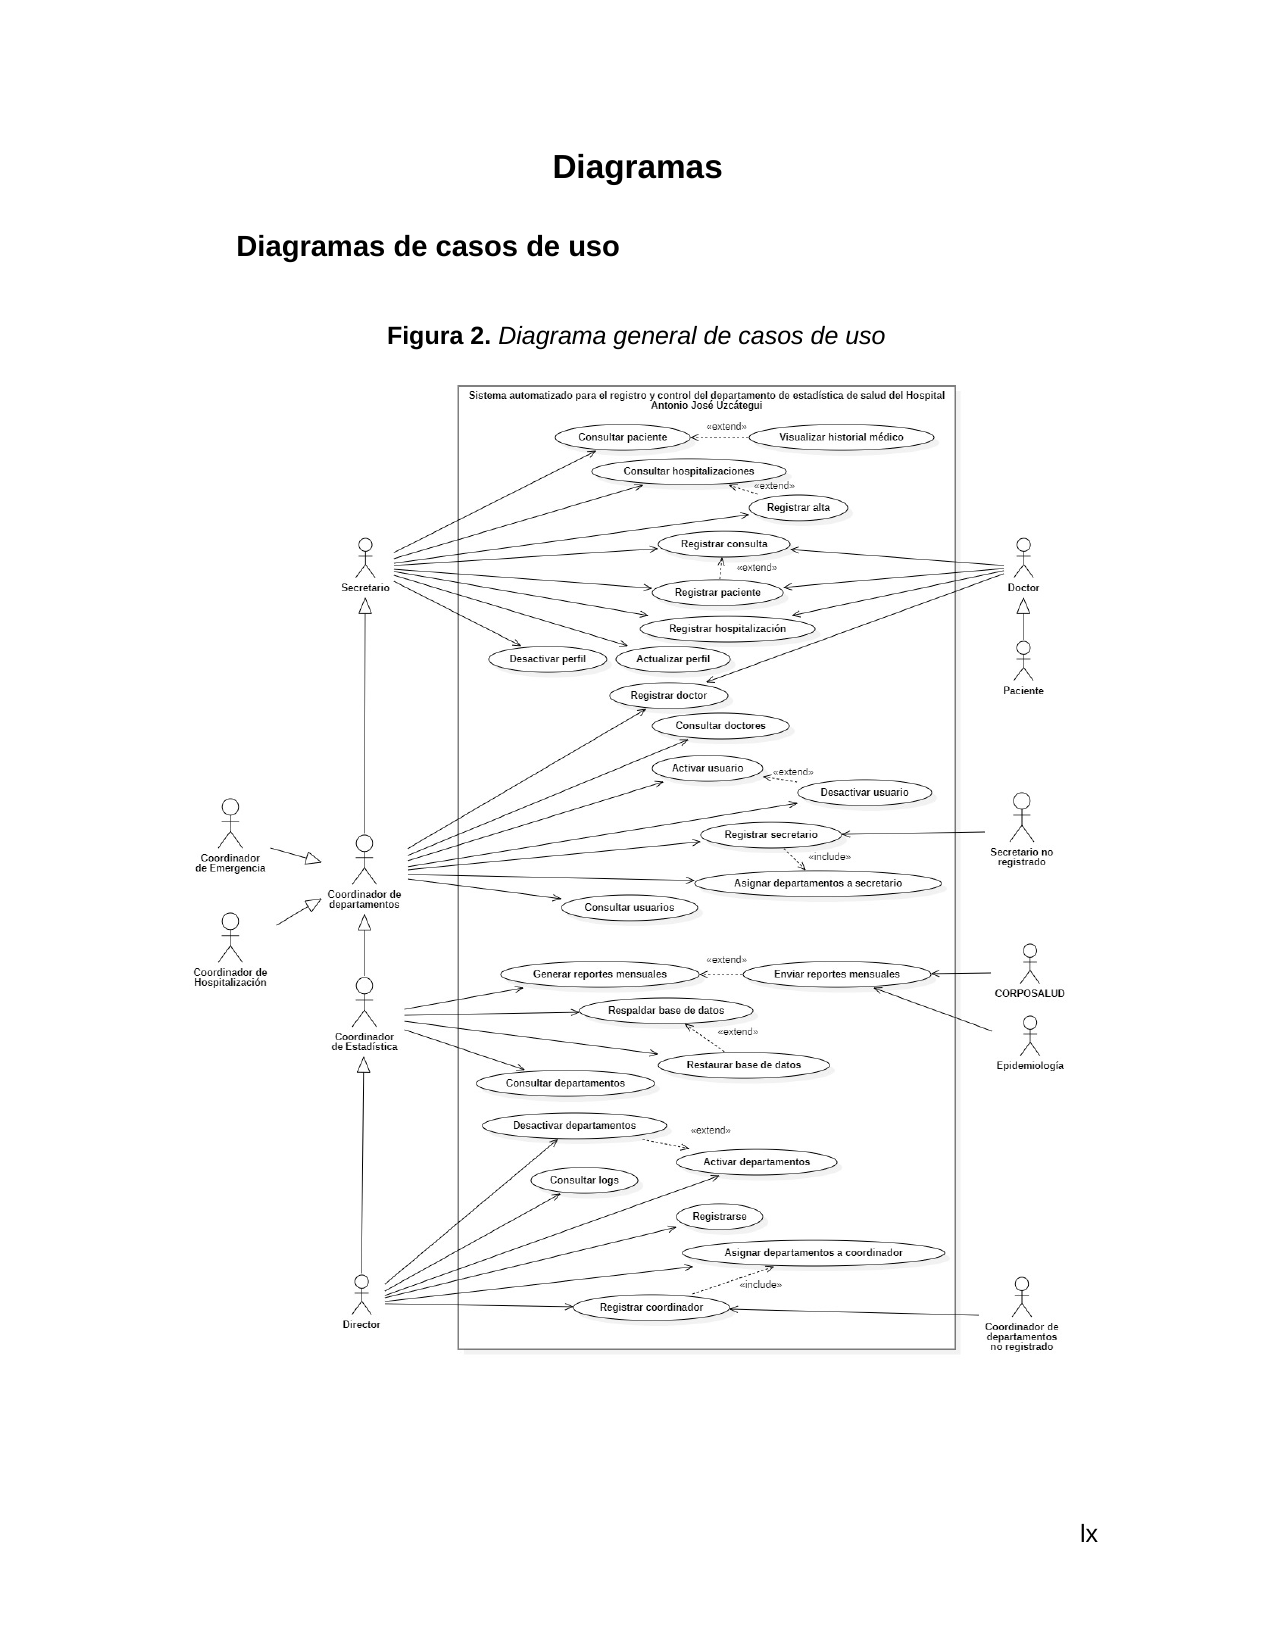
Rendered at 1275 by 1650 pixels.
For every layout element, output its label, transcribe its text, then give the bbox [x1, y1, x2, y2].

subtitle Diagramas [177, 148, 1098, 186]
subtitle Diagramas de casos de uso [236, 229, 1098, 262]
picture [177, 378, 1098, 1386]
text Figura 2. Diagrama general de casos de uso [177, 321, 1098, 349]
